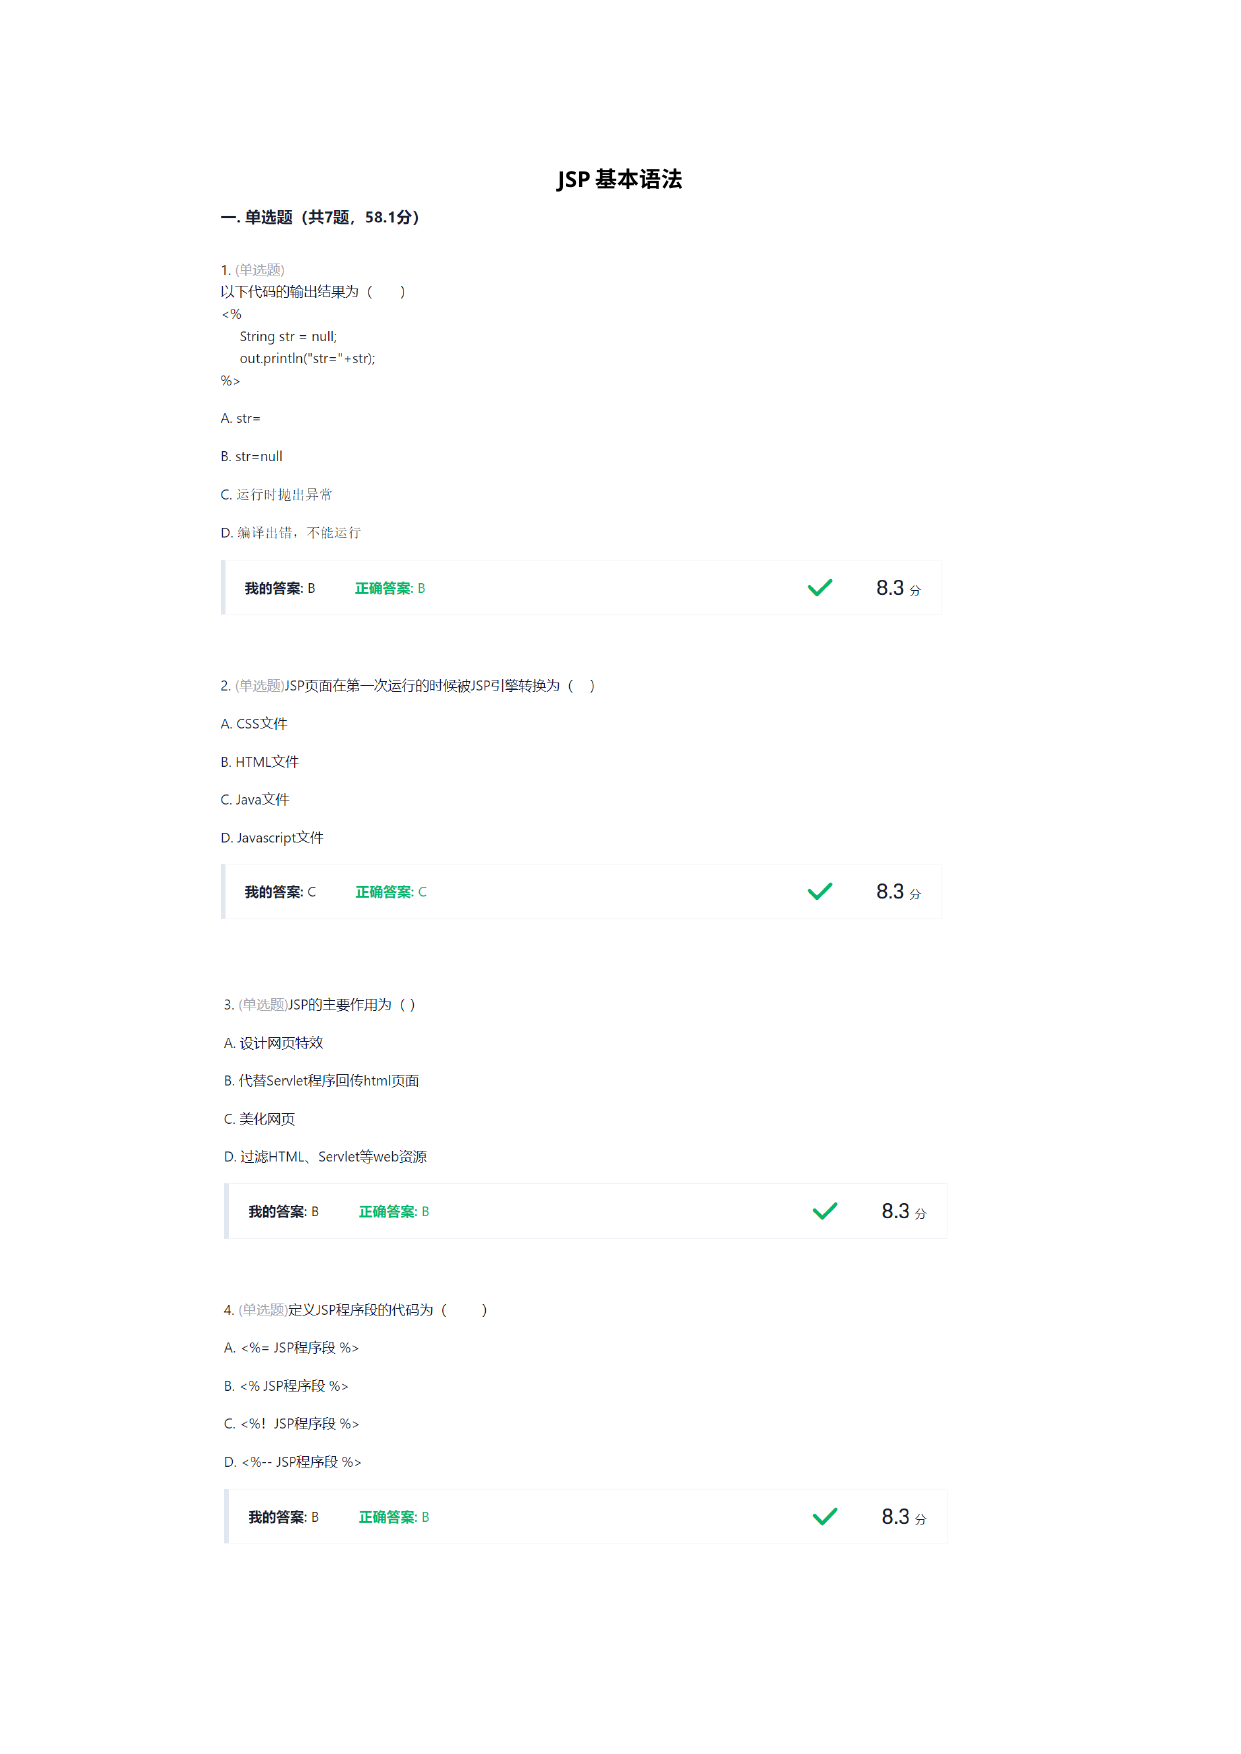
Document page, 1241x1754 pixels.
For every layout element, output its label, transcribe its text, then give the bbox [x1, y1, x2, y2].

picture [187, 974, 1053, 1573]
picture [187, 194, 1053, 951]
text JSP基本语法 [187, 162, 1053, 194]
